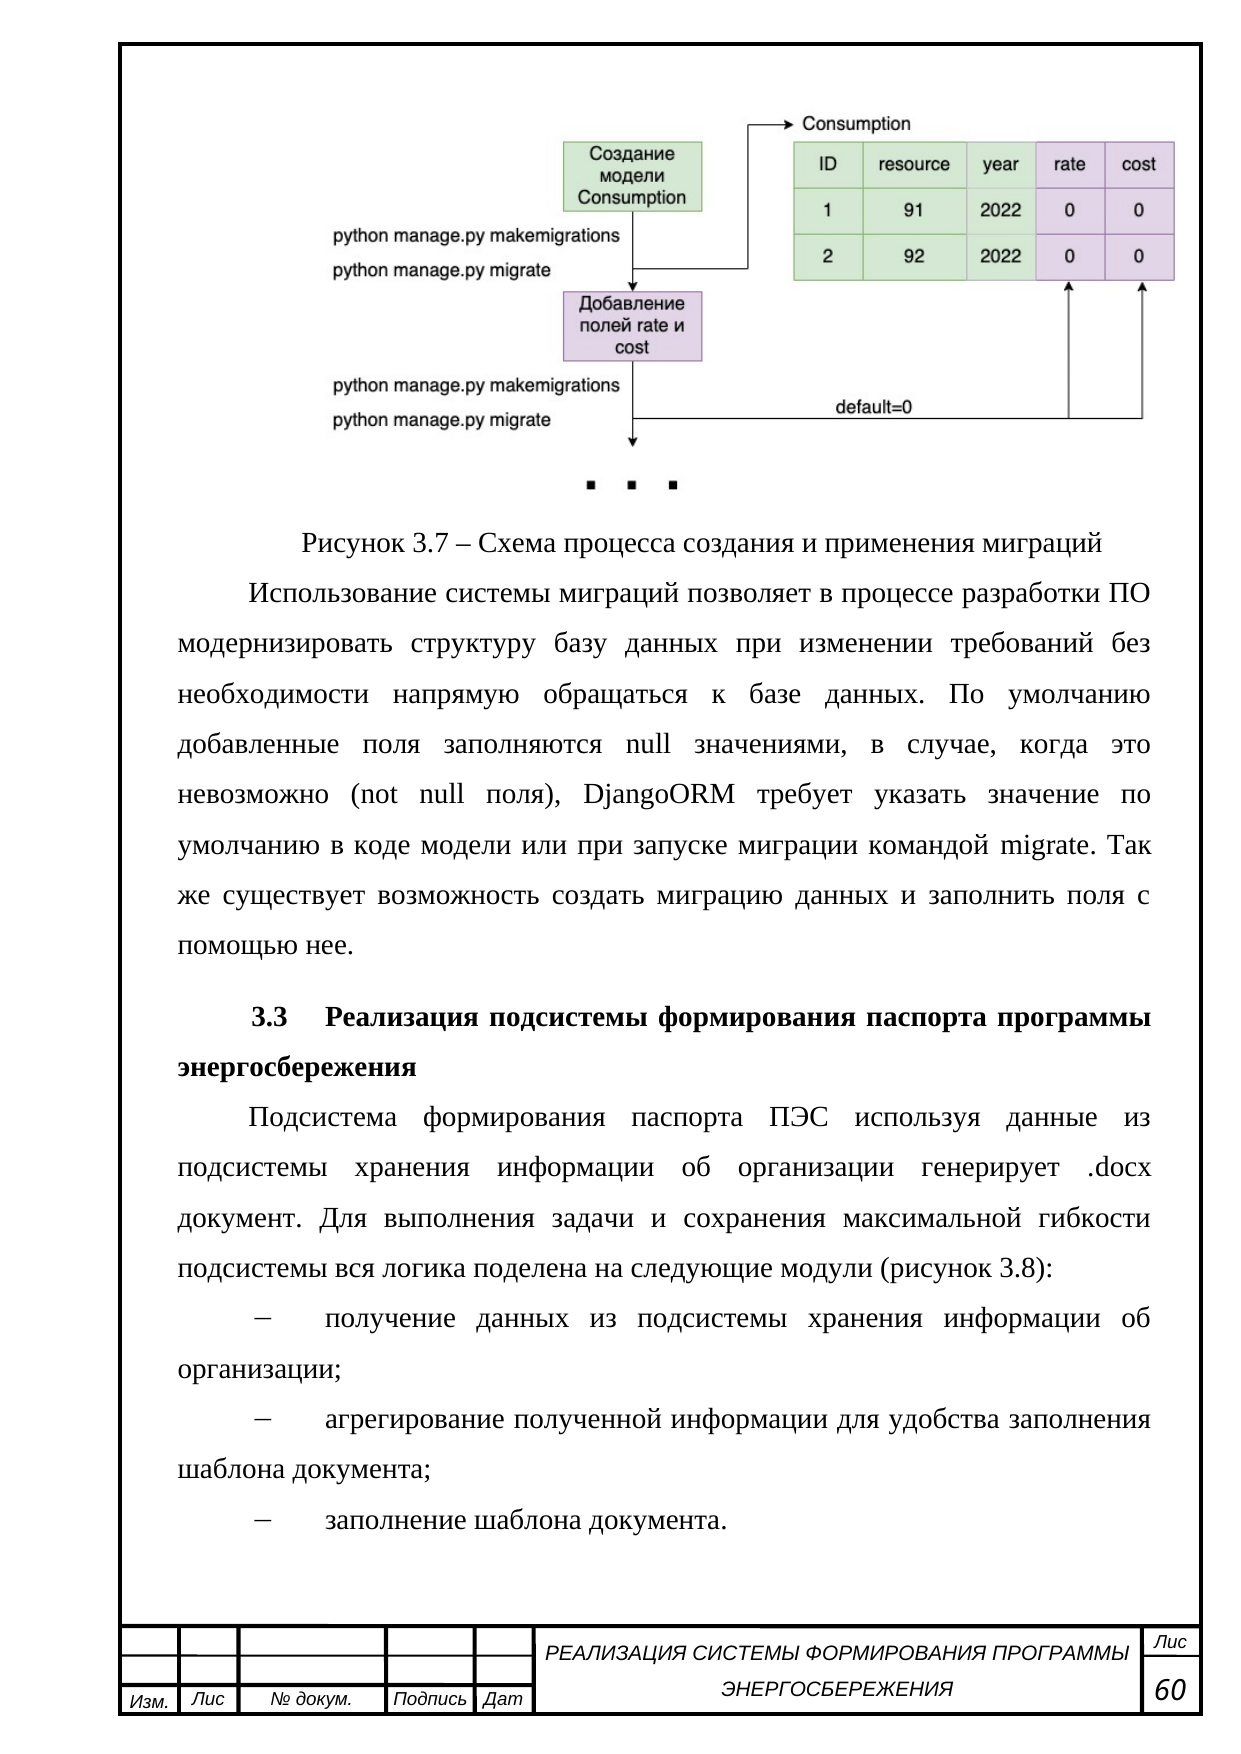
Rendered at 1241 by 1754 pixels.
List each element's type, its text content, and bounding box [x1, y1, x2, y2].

text Подсистема формирования паспорта ПЭС используя данные из подсистемы хранения информации об организации генерирует .docx документ. Для выполнения задачи и сохранения максимальной гибкости подсистемы вся логика поделена на следующие модули (рисунок 3.8): [177, 1099, 1152, 1284]
picture [252, 107, 1176, 509]
list агрегирование полученной информации для удобства заполнения шаблона документа; [177, 1401, 1152, 1485]
text Рисунок 3.7 – Схема процесса создания и применения миграций [252, 525, 1152, 558]
subtitle Реализация подсистемы формирования паспорта программы энергосбережения [177, 999, 1152, 1082]
list получение данных из подсистемы хранения информации об организации; [177, 1301, 1152, 1384]
text Использование системы миграций позволяет в процессе разработки ПО модернизировать структуру базу данных при изменении требований без необходимости напрямую обращаться к базе данных. По умолчанию добавленные поля заполняются null значениями, в случае, когда это невозможно (not null поля), DjangoORM требует указать значение по умолчанию в коде модели или при запуске миграции командой migrate. Так же существует возможность создать миграцию данных и заполнить поля с помощью нее. [177, 575, 1152, 961]
list заполнение шаблона документа. [177, 1502, 1152, 1536]
